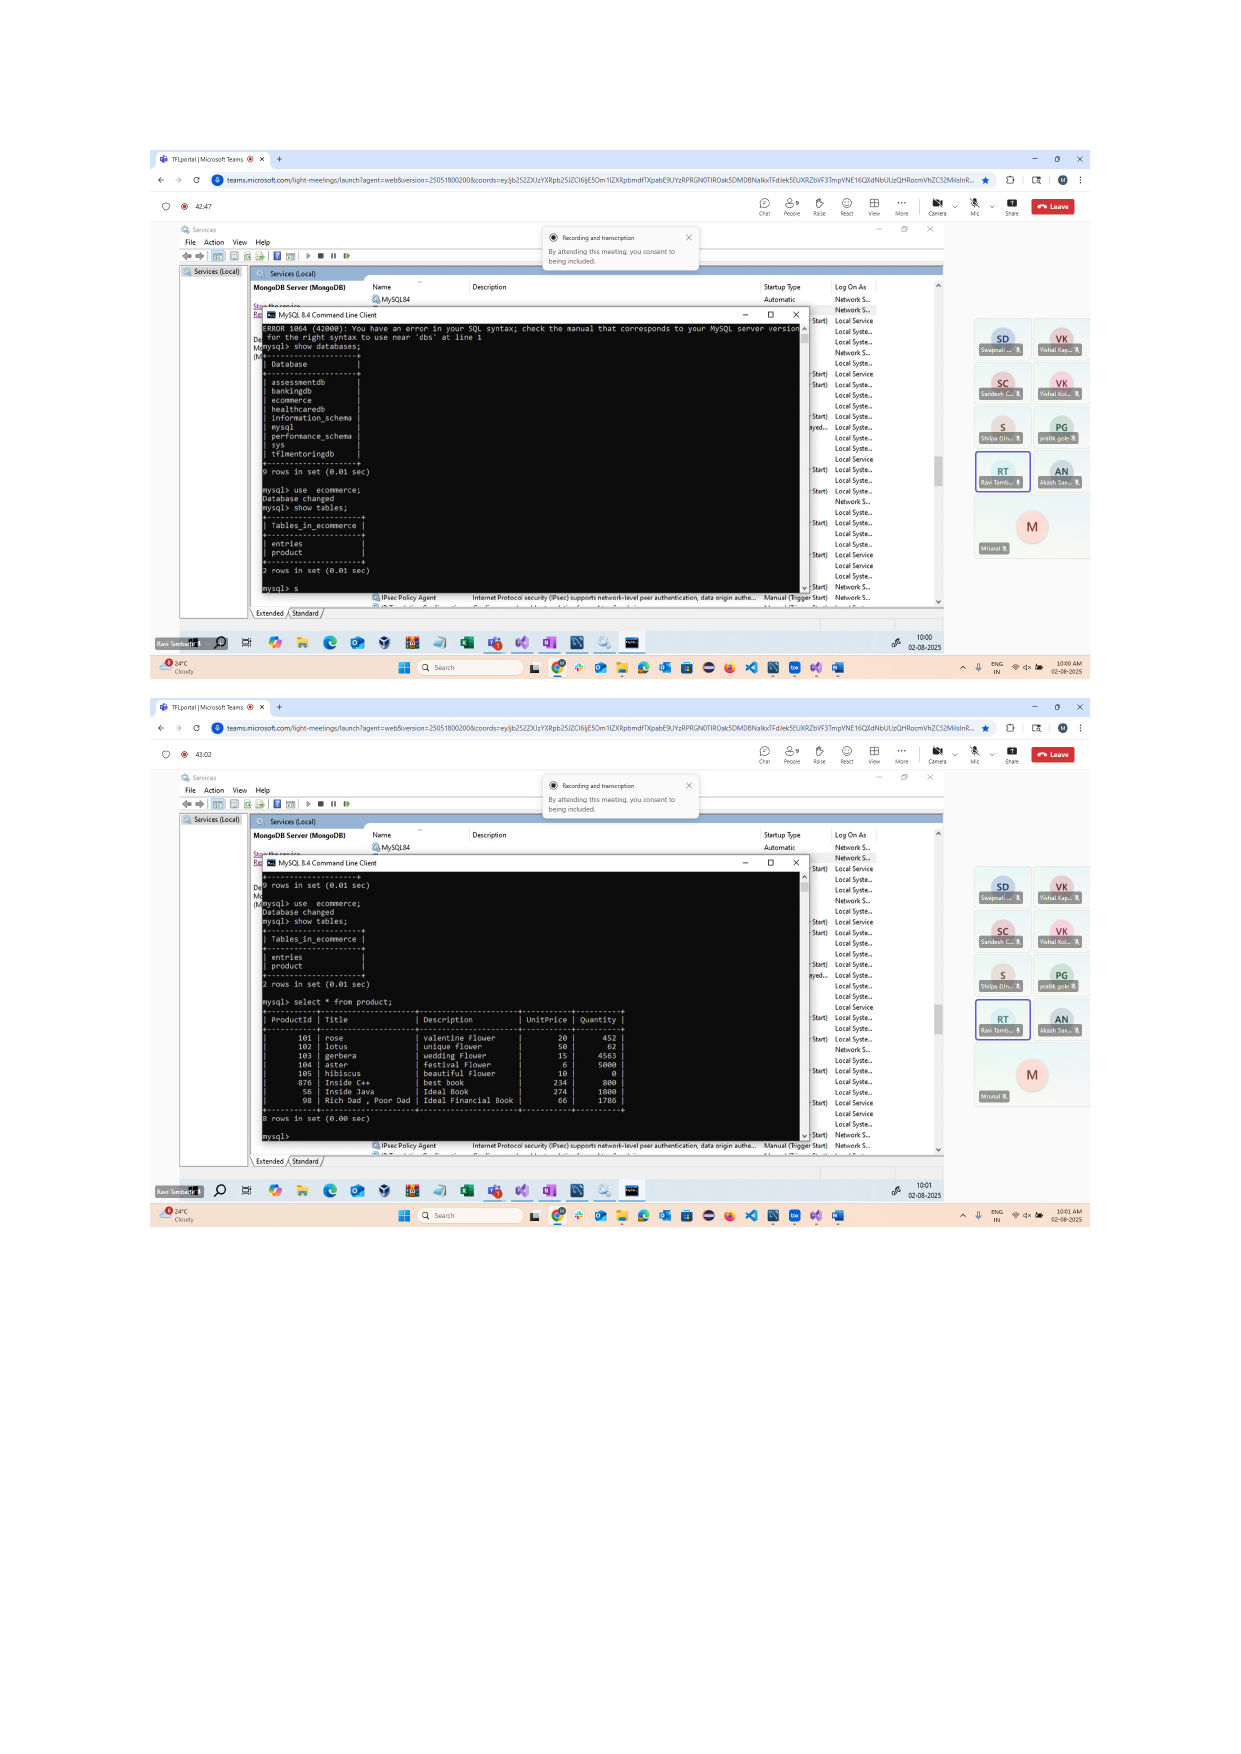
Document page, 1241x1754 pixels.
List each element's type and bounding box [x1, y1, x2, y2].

picture [150, 150, 1091, 679]
picture [150, 698, 1091, 1227]
